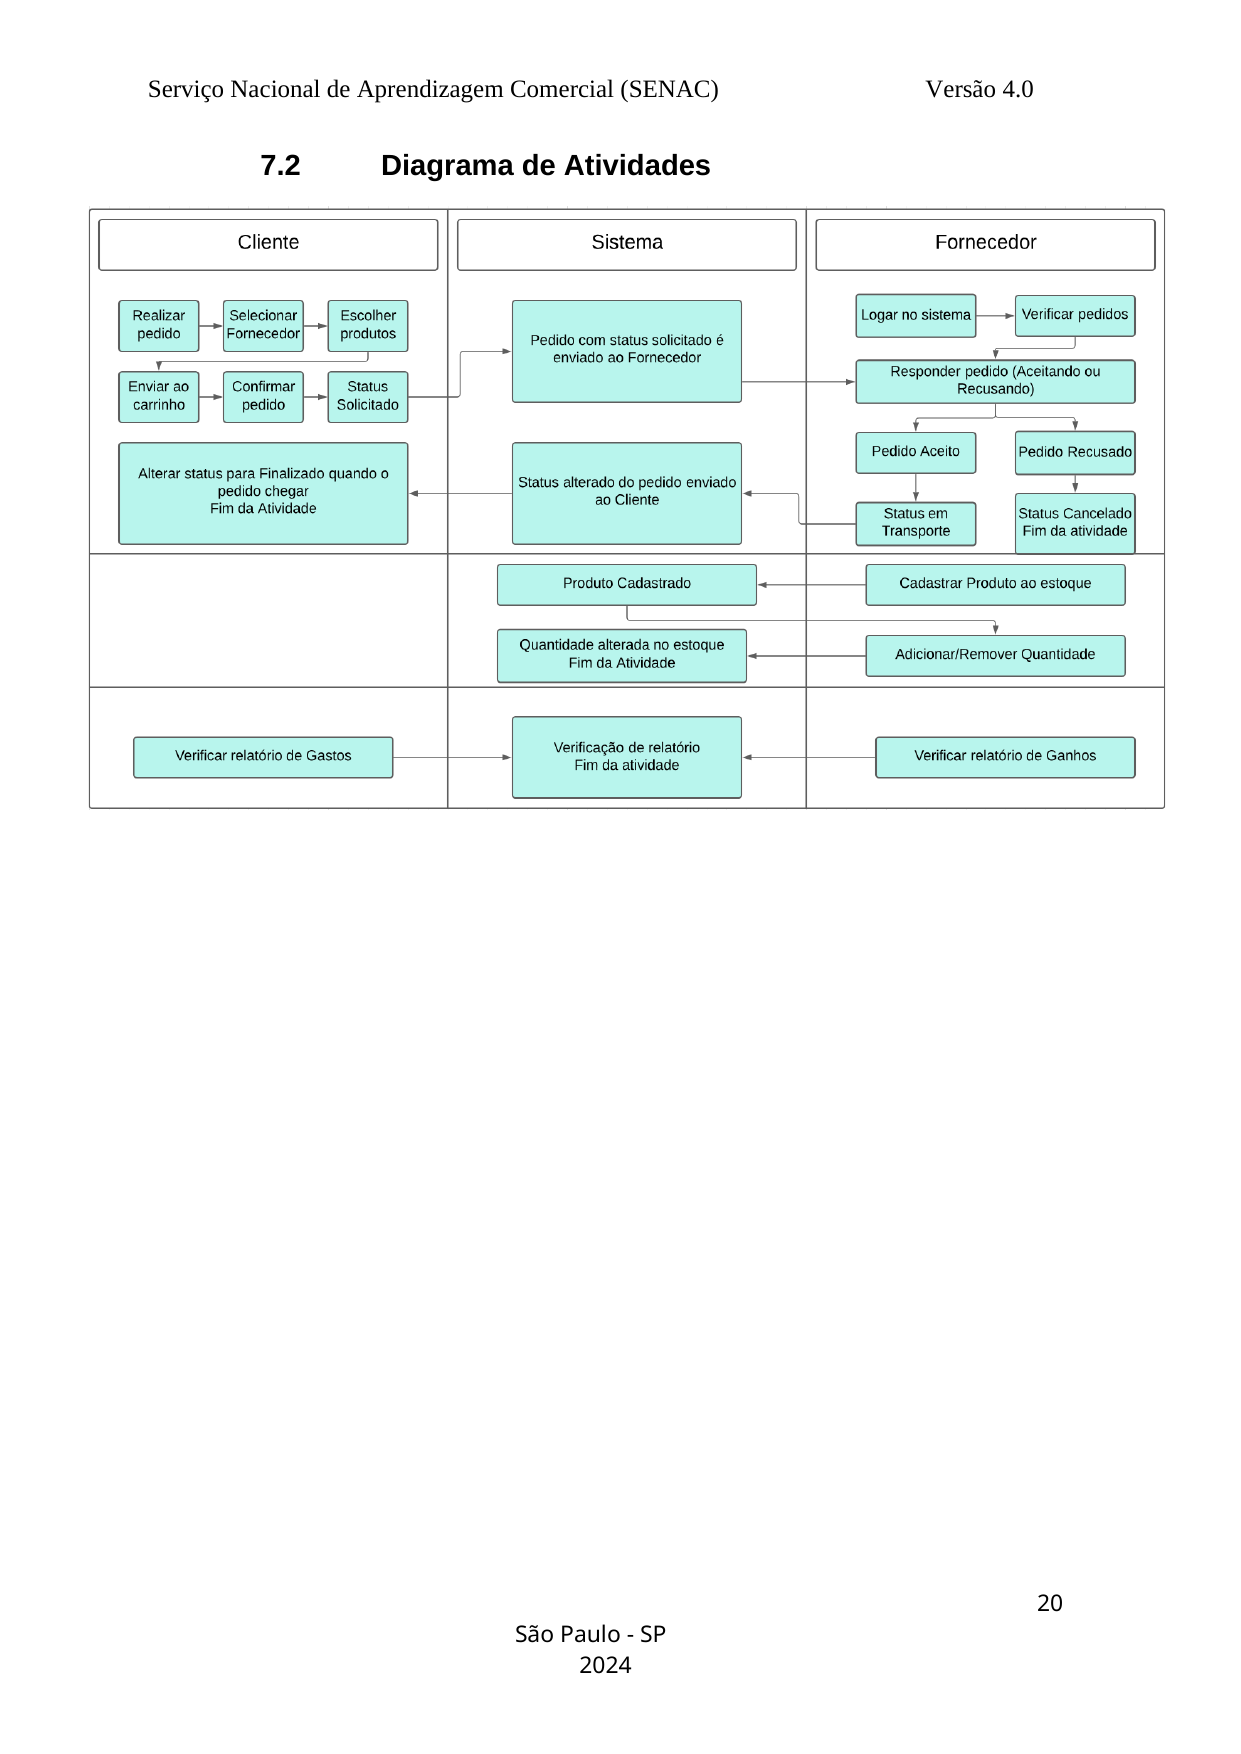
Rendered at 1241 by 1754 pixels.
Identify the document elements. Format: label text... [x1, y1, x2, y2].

picture [88, 206, 1166, 810]
subtitle Diagrama de Atividades [260, 148, 1063, 181]
